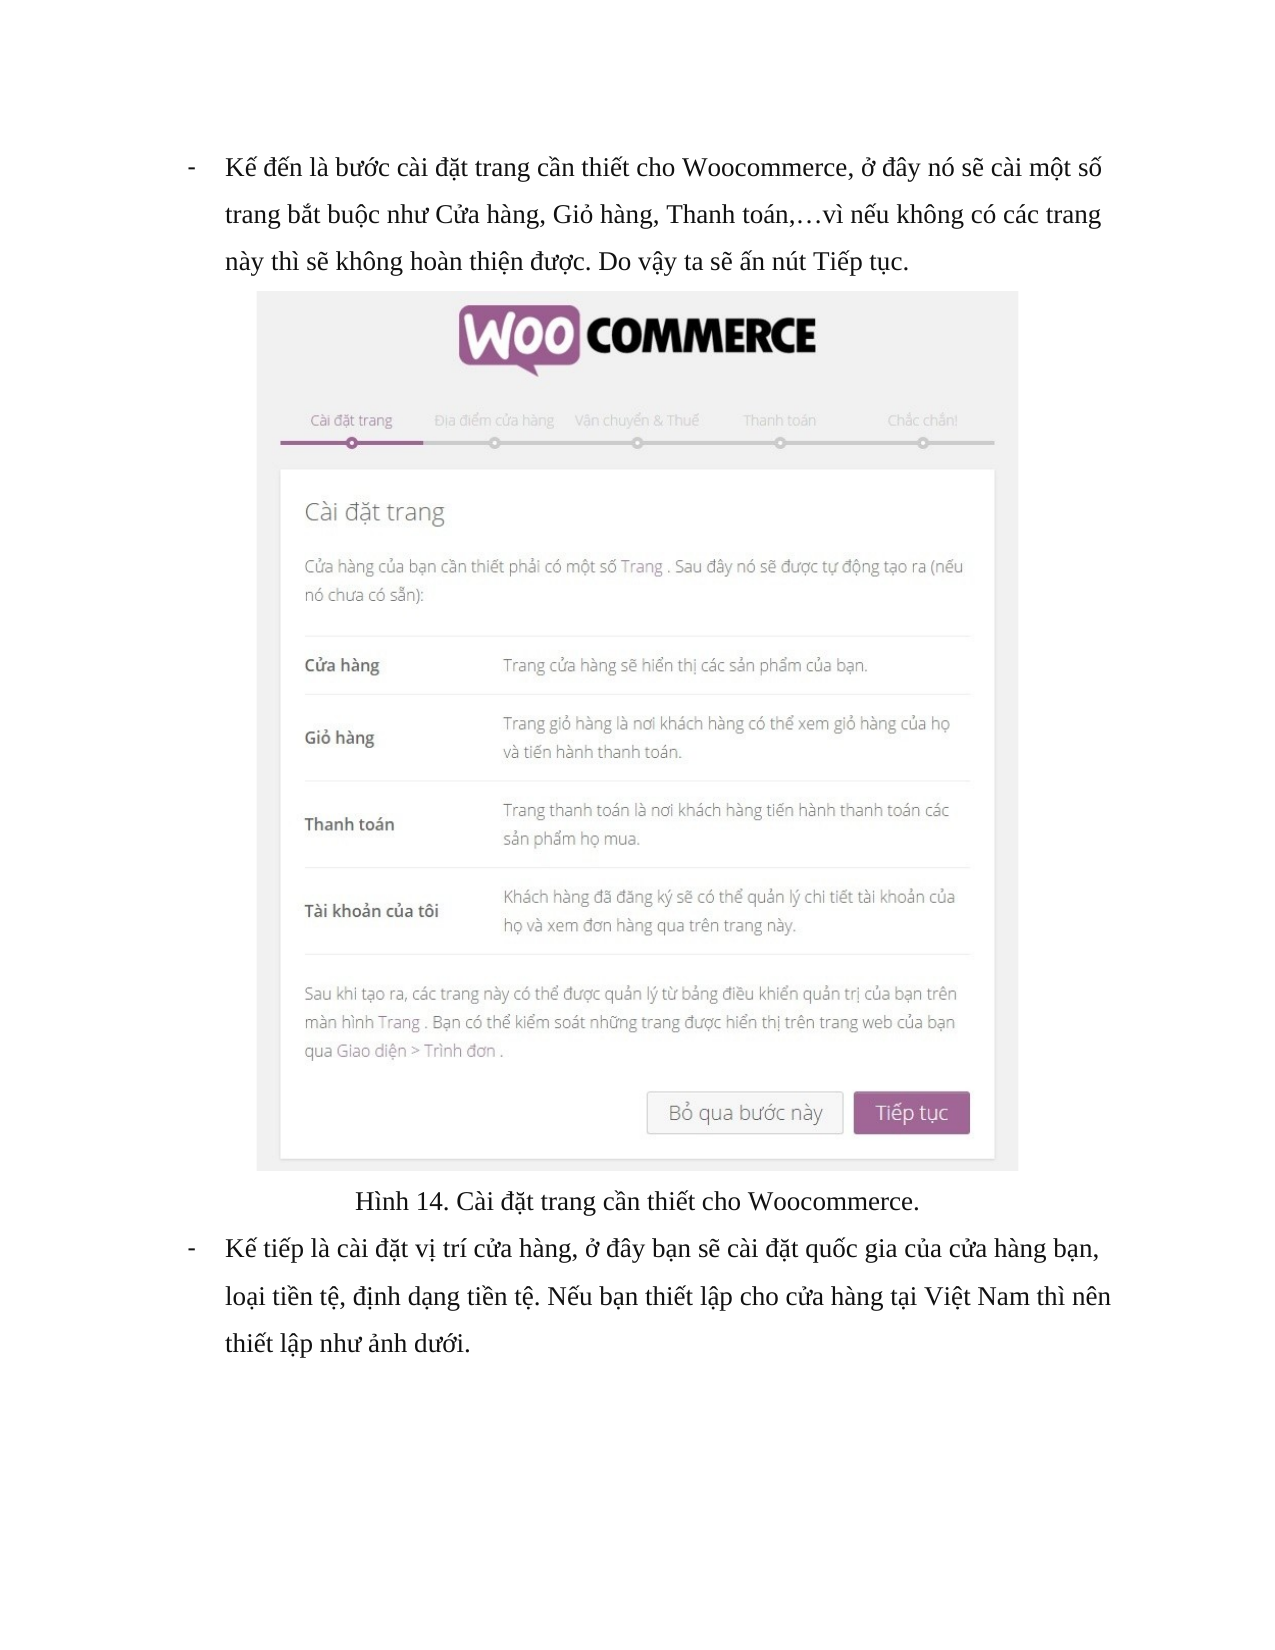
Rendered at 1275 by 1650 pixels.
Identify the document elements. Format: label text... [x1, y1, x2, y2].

text Hình 14. Cài đặt trang cần thiết cho Woocommerce. [150, 1185, 1125, 1216]
list Kế đến là bước cài đặt trang cần thiết cho Woocommerce, ở đây nó sẽ cài một số trang bắt buộc như Cửa hàng, Giỏ hàng, Thanh toán,…vì nếu không có các trang này thì sẽ không hoàn thiện được. Do vậy ta sẽ ấn nút Tiếp tục. [187, 150, 1125, 276]
picture [256, 291, 1019, 1171]
list Kế tiếp là cài đặt vị trí cửa hàng, ở đây bạn sẽ cài đặt quốc gia của cửa hàng bạn, loại tiền tệ, định dạng tiền tệ. Nếu bạn thiết lập cho cửa hàng tại Việt Nam thì nên thiết lập như ảnh dưới. [187, 1232, 1125, 1358]
